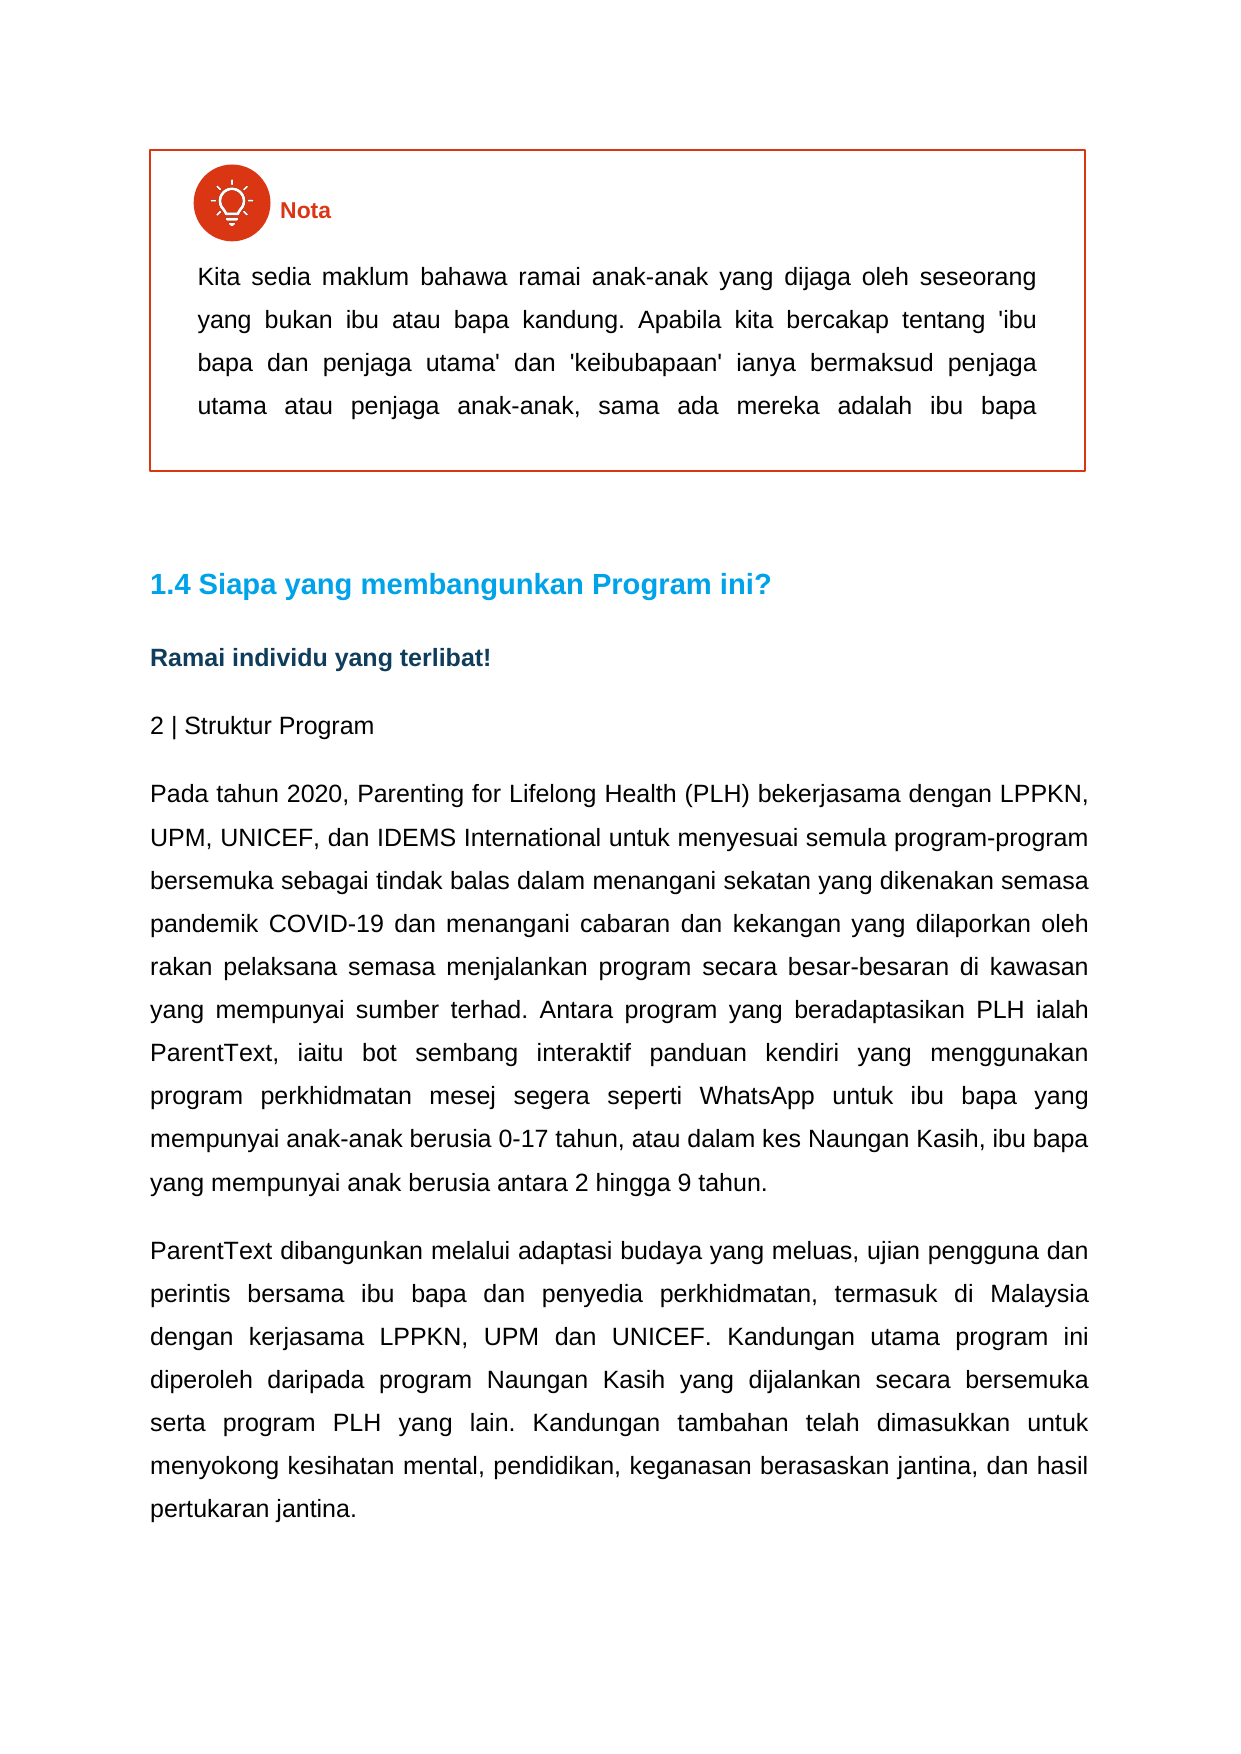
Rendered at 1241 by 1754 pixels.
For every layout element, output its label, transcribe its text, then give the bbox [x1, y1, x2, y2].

text Pada tahun 2020, Parenting for Lifelong Health (PLH) bekerjasama dengan LPPKN, UPM, UNICEF, dan IDEMS International untuk menyesuai semula program-program bersemuka sebagai tindak balas dalam menangani sekatan yang dikenakan semasa pandemik COVID-19 dan menangani cabaran dan kekangan yang dilaporkan oleh rakan pelaksana semasa menjalankan program secara besar-besaran di kawasan yang mempunyai sumber terhad. Antara program yang beradaptasikan PLH ialah ParentText, iaitu bot sembang interaktif panduan kendiri yang menggunakan program perkhidmatan mesej segera seperti WhatsApp untuk ibu bapa yang mempunyai anak-anak berusia 0-17 tahun, atau dalam kes Naungan Kasih, ibu bapa yang mempunyai anak berusia antara 2 hingga 9 tahun. [150, 779, 1090, 1196]
subtitle 1.4 Siapa yang membangunkan Program ini? [150, 567, 1090, 601]
text ParentText dibangunkan melalui adaptasi budaya yang meluas, ujian pengguna dan perintis bersama ibu bapa dan penyedia perkhidmatan, termasuk di Malaysia dengan kerjasama LPPKN, UPM dan UNICEF. Kandungan utama program ini diperoleh daripada program Naungan Kasih yang dijalankan secara bersemuka serta program PLH yang lain. Kandungan tambahan telah dimasukkan untuk menyokong kesihatan mental, pendidikan, keganasan berasaskan jantina, dan hasil pertukaran jantina. [150, 1236, 1090, 1523]
picture [206, 177, 258, 229]
subtitle Ramai individu yang terlibat! [150, 643, 1090, 672]
text 2 | Struktur Program [150, 711, 1090, 740]
